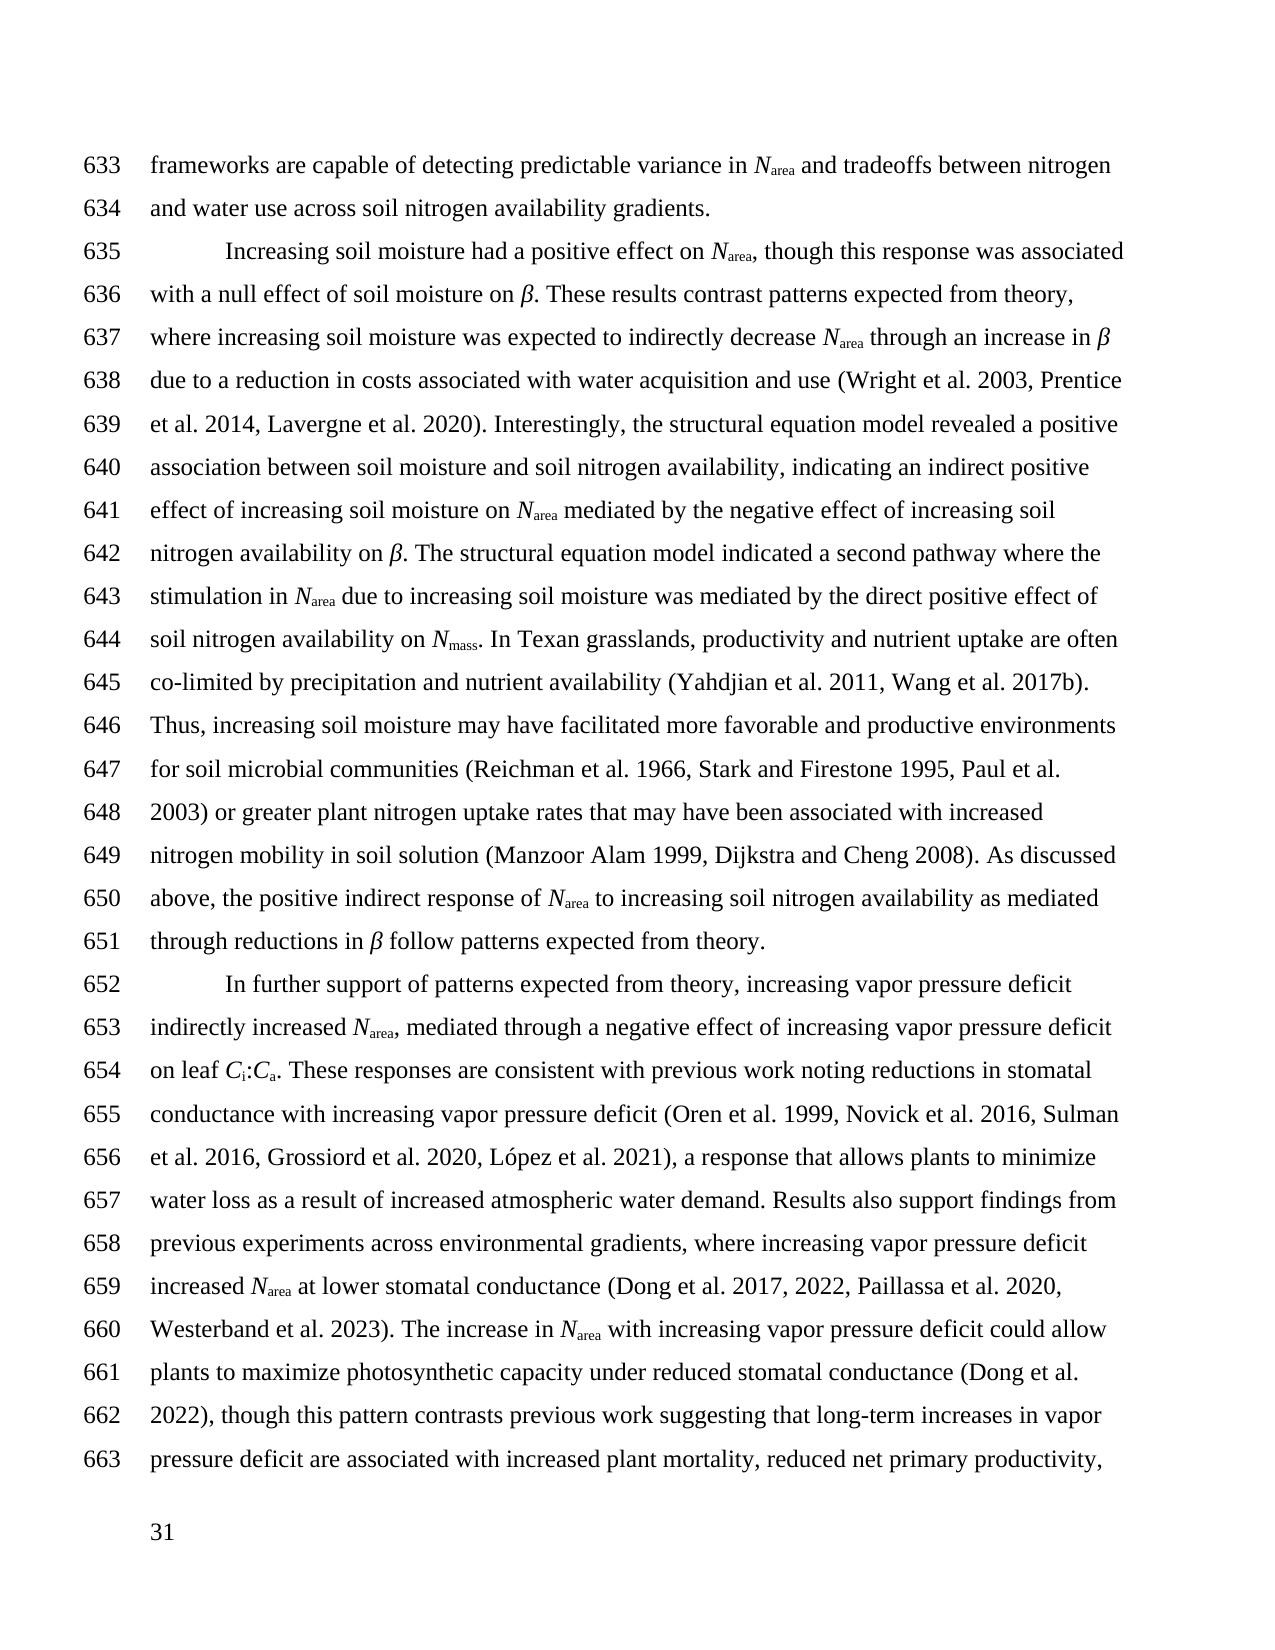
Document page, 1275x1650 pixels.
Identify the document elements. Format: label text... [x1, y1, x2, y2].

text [150, 969, 1125, 1472]
text Increasing soil moisture had a positive effect on Narea, though this response was associated with a null effect of soil moisture on β. These results contrast patterns expected from theory, where increasing soil moisture was expected to indirectly decrease Narea through an increase in β due to a reduction in costs associated with water acquisition and use (Wright et al. 2003, Prentice et al. 2014, Lavergne et al. 2020). Interestingly, the structural equation model revealed a positive association between soil moisture and soil nitrogen availability, indicating an indirect positive effect of increasing soil moisture on Narea mediated by the negative effect of increasing soil nitrogen availability on β. The structural equation model indicated a second pathway where the stimulation in Narea due to increasing soil moisture was mediated by the direct positive effect of soil nitrogen availability on Nmass. In Texan grasslands, productivity and nutrient uptake are often co-limited by precipitation and nutrient availability (Yahdjian et al. 2011, Wang et al. 2017b). Thus, increasing soil moisture may have facilitated more favorable and productive environments for soil microbial communities (Reichman et al. 1966, Stark and Firestone 1995, Paul et al. 2003) or greater plant nitrogen uptake rates that may have been associated with increased nitrogen mobility in soil solution (Manzoor Alam 1999, Dijkstra and Cheng 2008). As discussed above, the positive indirect response of Narea to increasing soil nitrogen availability as mediated through reductions in β follow patterns expected from theory. [150, 236, 1125, 955]
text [150, 150, 1125, 222]
